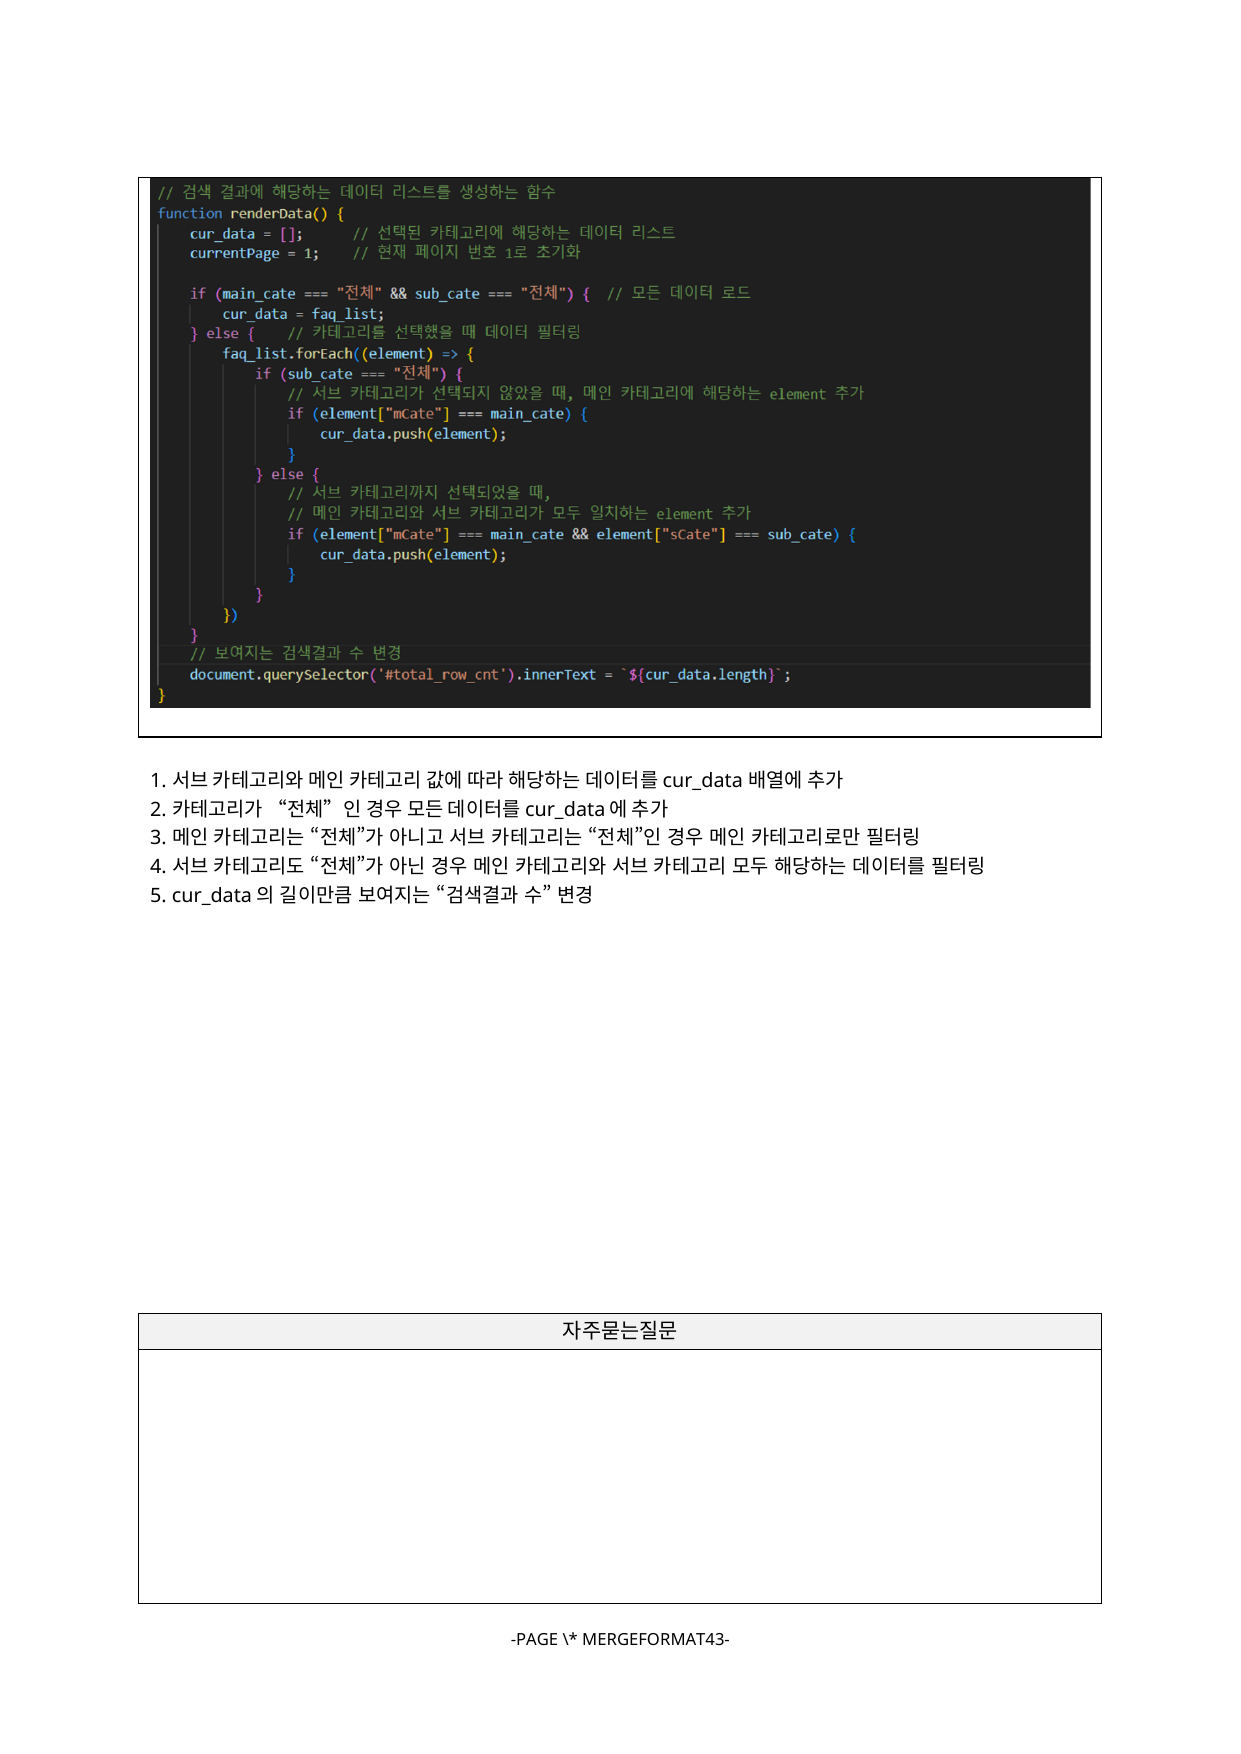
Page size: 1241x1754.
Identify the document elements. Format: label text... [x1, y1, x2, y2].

text 4. 서브 카테고리도 “전체”가 아닌 경우 메인 카테고리와 서브 카테고리 모두 해당하는 데이터를 필터링 [150, 851, 1090, 879]
text 5. cur_data의 길이만큼 보여지는 “검색결과 수” 변경 [150, 879, 1090, 908]
table_cell [139, 178, 1101, 736]
table_cell [139, 1350, 1101, 1603]
text 2. 카테고리가 “전체”인 경우 모든 데이터를 cur_data에 추가 [150, 793, 1090, 822]
text 1. 서브 카테고리와 메인 카테고리 값에 따라 해당하는 데이터를 cur_data 배열에 추가 [150, 764, 1090, 793]
text 3. 메인 카테고리는 “전체”가 아니고 서브 카테고리는 “전체”인 경우 메인 카테고리로만 필터링 [150, 822, 1090, 851]
table_header 자주묻는질문 [139, 1314, 1101, 1349]
picture [150, 178, 1091, 708]
